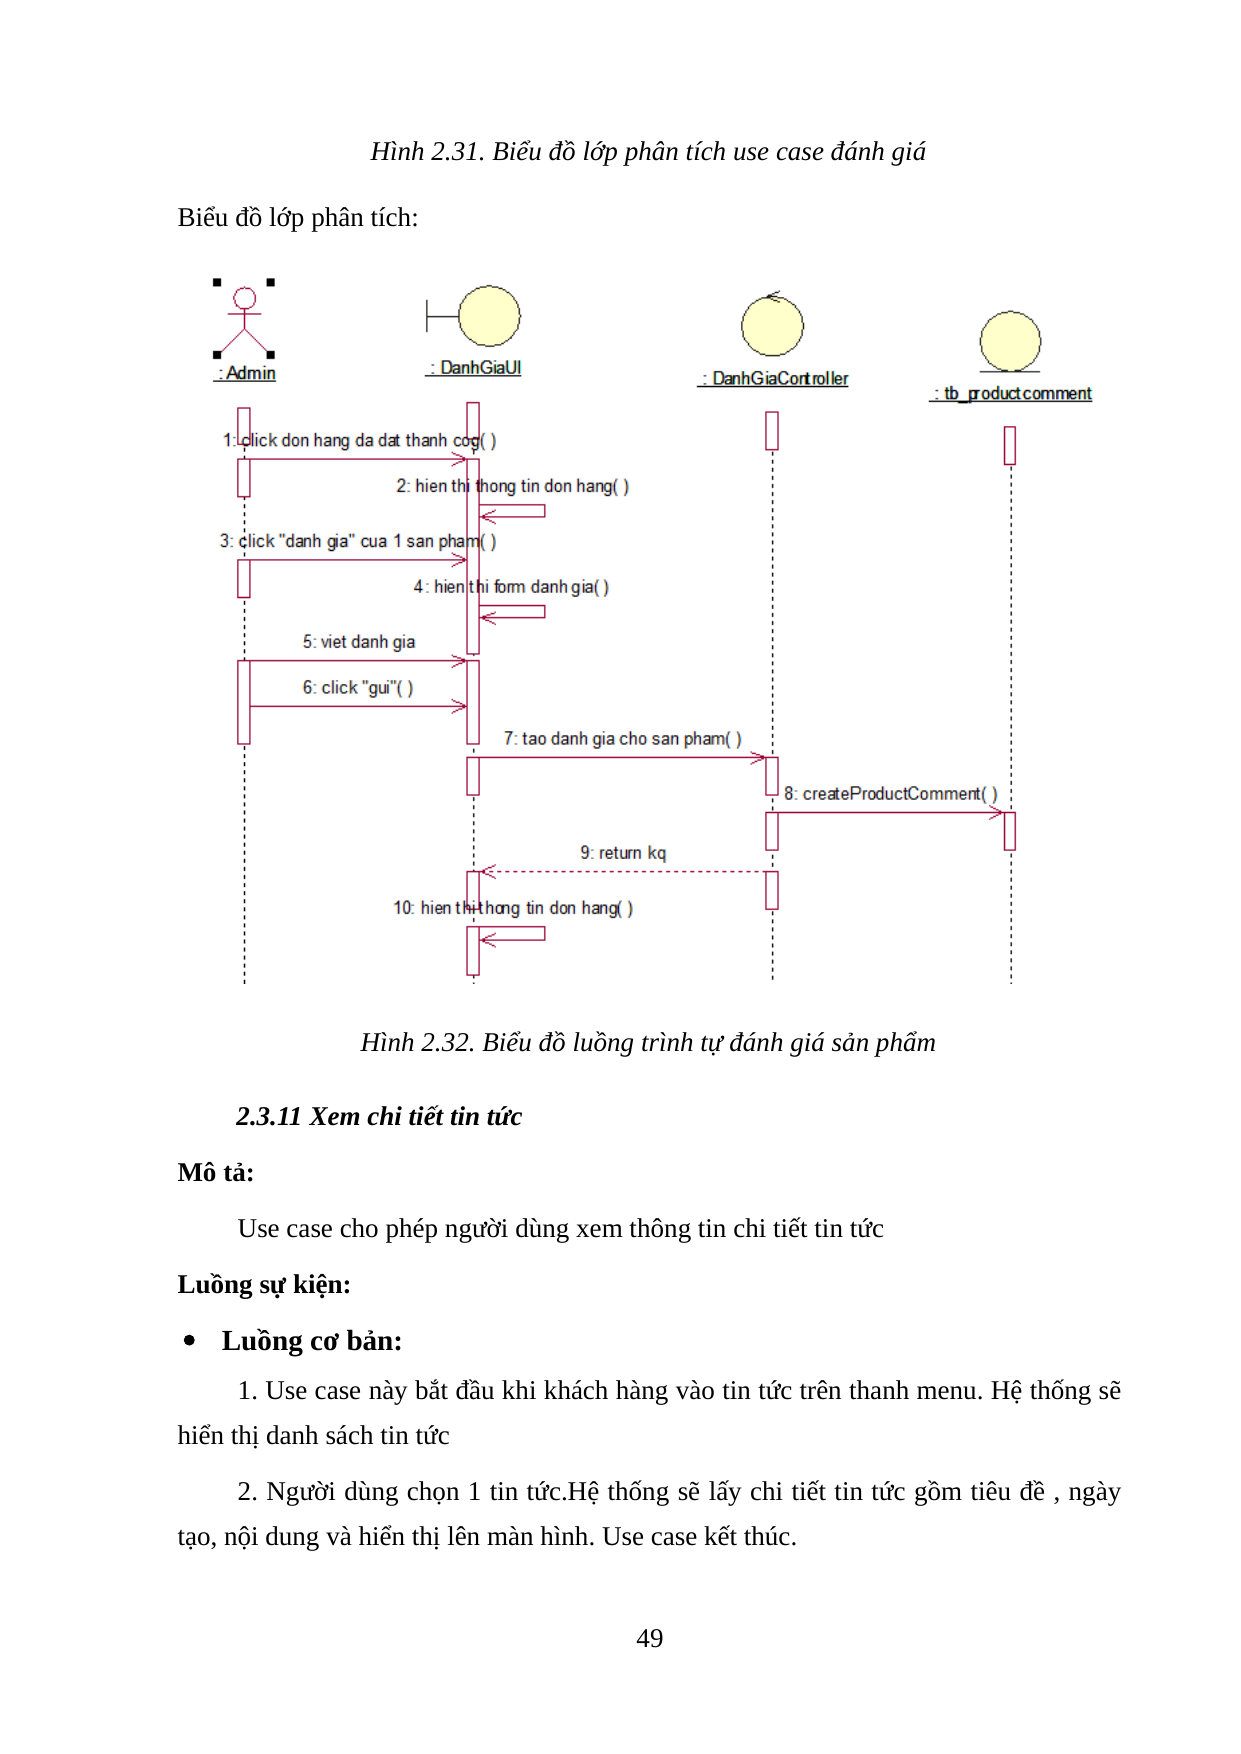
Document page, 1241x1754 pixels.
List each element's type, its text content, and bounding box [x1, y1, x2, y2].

list Luồng cơ bản: [184, 1321, 1122, 1359]
text 2. Người dùng chọn 1 tin tức.Hệ thống sẽ lấy chi tiết tin tức gồm tiêu đề , ngày tạo, nội dung và hiển thị lên màn hình. Use case kết thúc. [177, 1472, 1122, 1555]
subtitle Xem chi tiết tin tức [177, 1097, 1122, 1134]
text Mô tả: [177, 1153, 1122, 1190]
text Use case cho phép người dùng xem thông tin chi tiết tin tức [177, 1209, 1122, 1246]
picture [177, 254, 1122, 984]
text Hình 2.32. Biểu đồ luồng trình tự đánh giá sản phẩm [177, 1023, 1122, 1060]
text Hình 2.31. Biểu đồ lớp phân tích use case đánh giá [177, 132, 1122, 170]
text 1. Use case này bắt đầu khi khách hàng vào tin tức trên thanh menu. Hệ thống sẽ hiển thị danh sách tin tức [177, 1371, 1122, 1454]
text Biểu đồ lớp phân tích: [177, 198, 1122, 235]
text Luồng sự kiện: [177, 1265, 1122, 1302]
